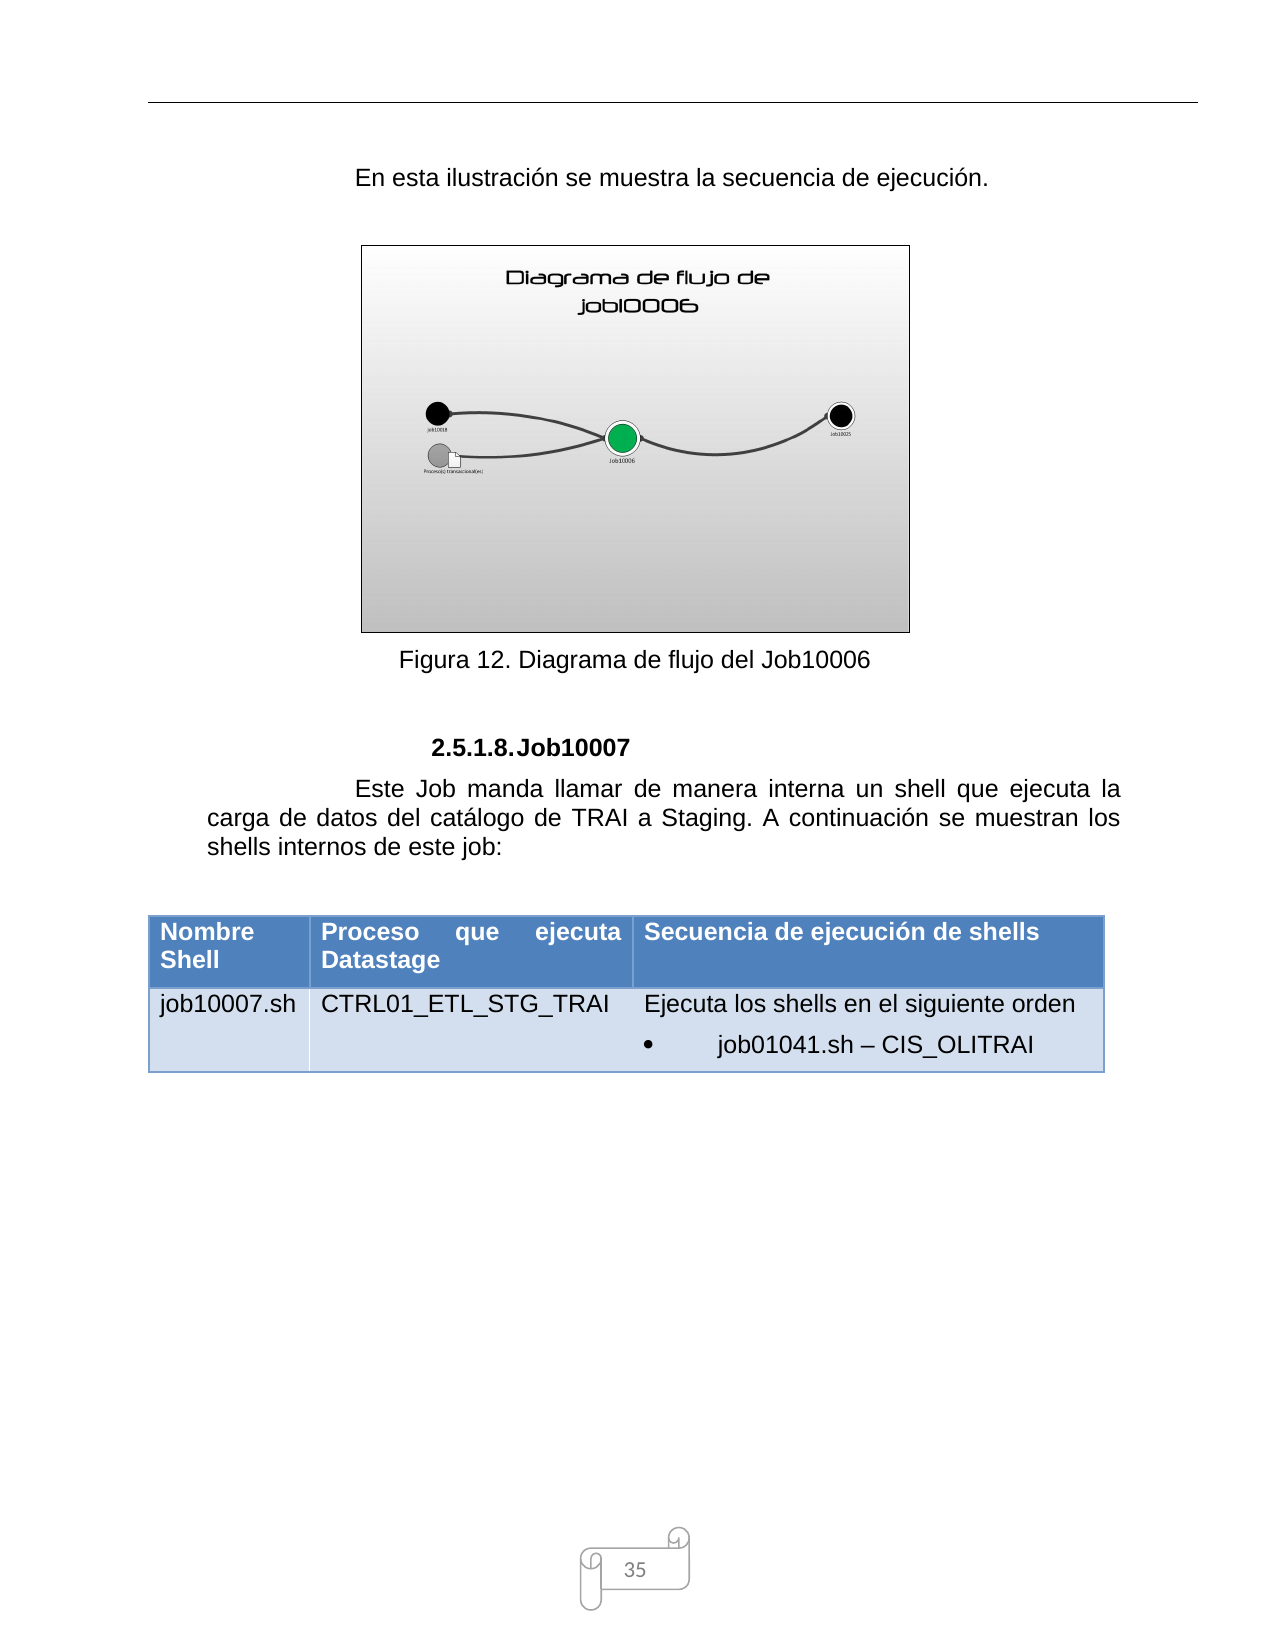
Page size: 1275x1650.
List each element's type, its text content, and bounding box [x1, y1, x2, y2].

table_cell job10007.sh [150, 989, 309, 1071]
table_cell Ejecuta los shells en el siguiente orden job01041.sh – CIS_OLITRAI [633, 989, 1103, 1071]
text Figura 12. Diagrama de flujo del Job10006 [148, 645, 1122, 674]
subtitle Job10007 [283, 733, 1122, 762]
text En esta ilustración se muestra la secuencia de ejecución. [207, 162, 1122, 191]
table_cell CTRL01_ETL_STG_TRAI [310, 989, 633, 1071]
table_header Secuencia de ejecución de shells [634, 917, 1103, 987]
text Este Job manda llamar de manera interna un shell que ejecuta la carga de datos del catálogo de TRAI a Staging. A continuación se muestran los shells internos de este job: [207, 774, 1122, 861]
picture [362, 246, 909, 632]
table_header Proceso que ejecuta Datastage [311, 917, 632, 987]
table_header Nombre Shell [150, 917, 309, 987]
